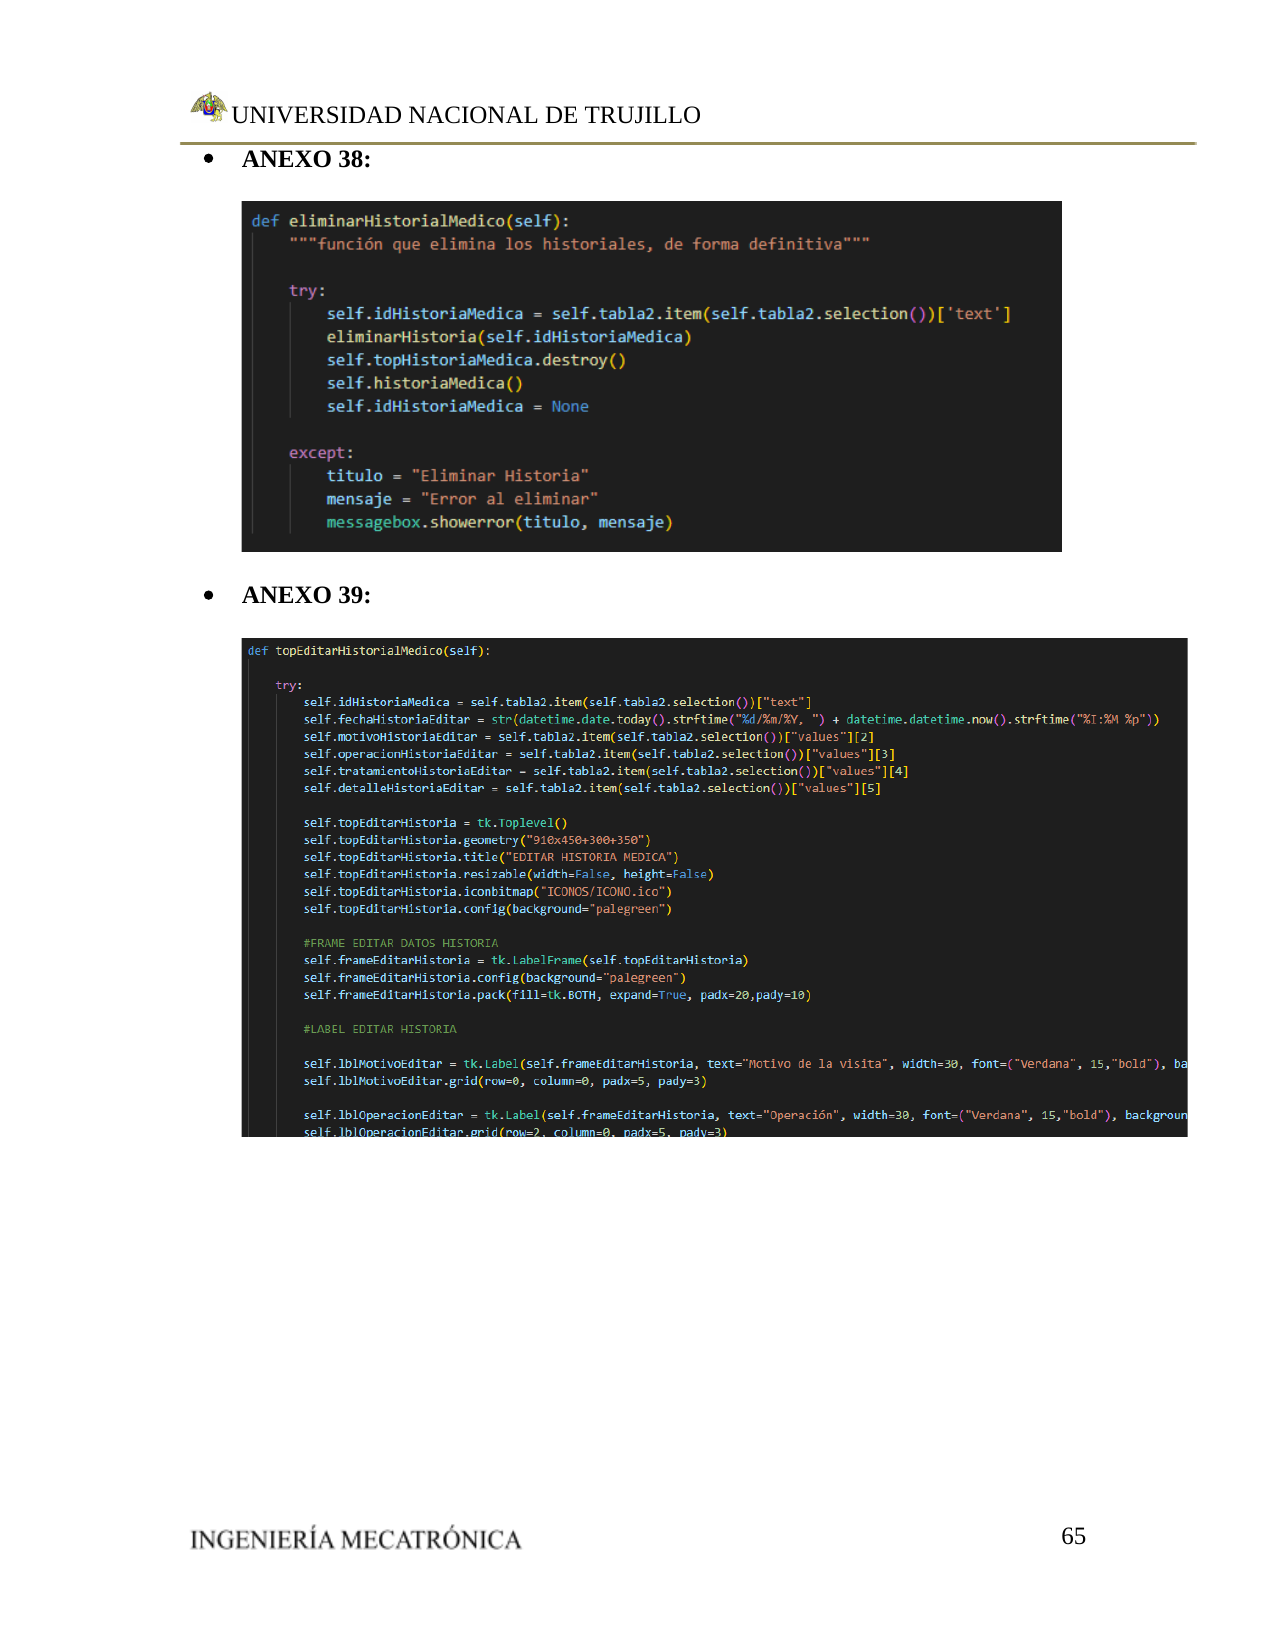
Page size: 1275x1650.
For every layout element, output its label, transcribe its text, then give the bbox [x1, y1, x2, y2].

picture [176, 1509, 569, 1570]
picture [241, 201, 1062, 552]
picture [190, 91, 228, 123]
list ANEXO 39: [204, 581, 1112, 609]
list ANEXO 38: [204, 144, 1112, 172]
picture [241, 638, 1188, 1137]
